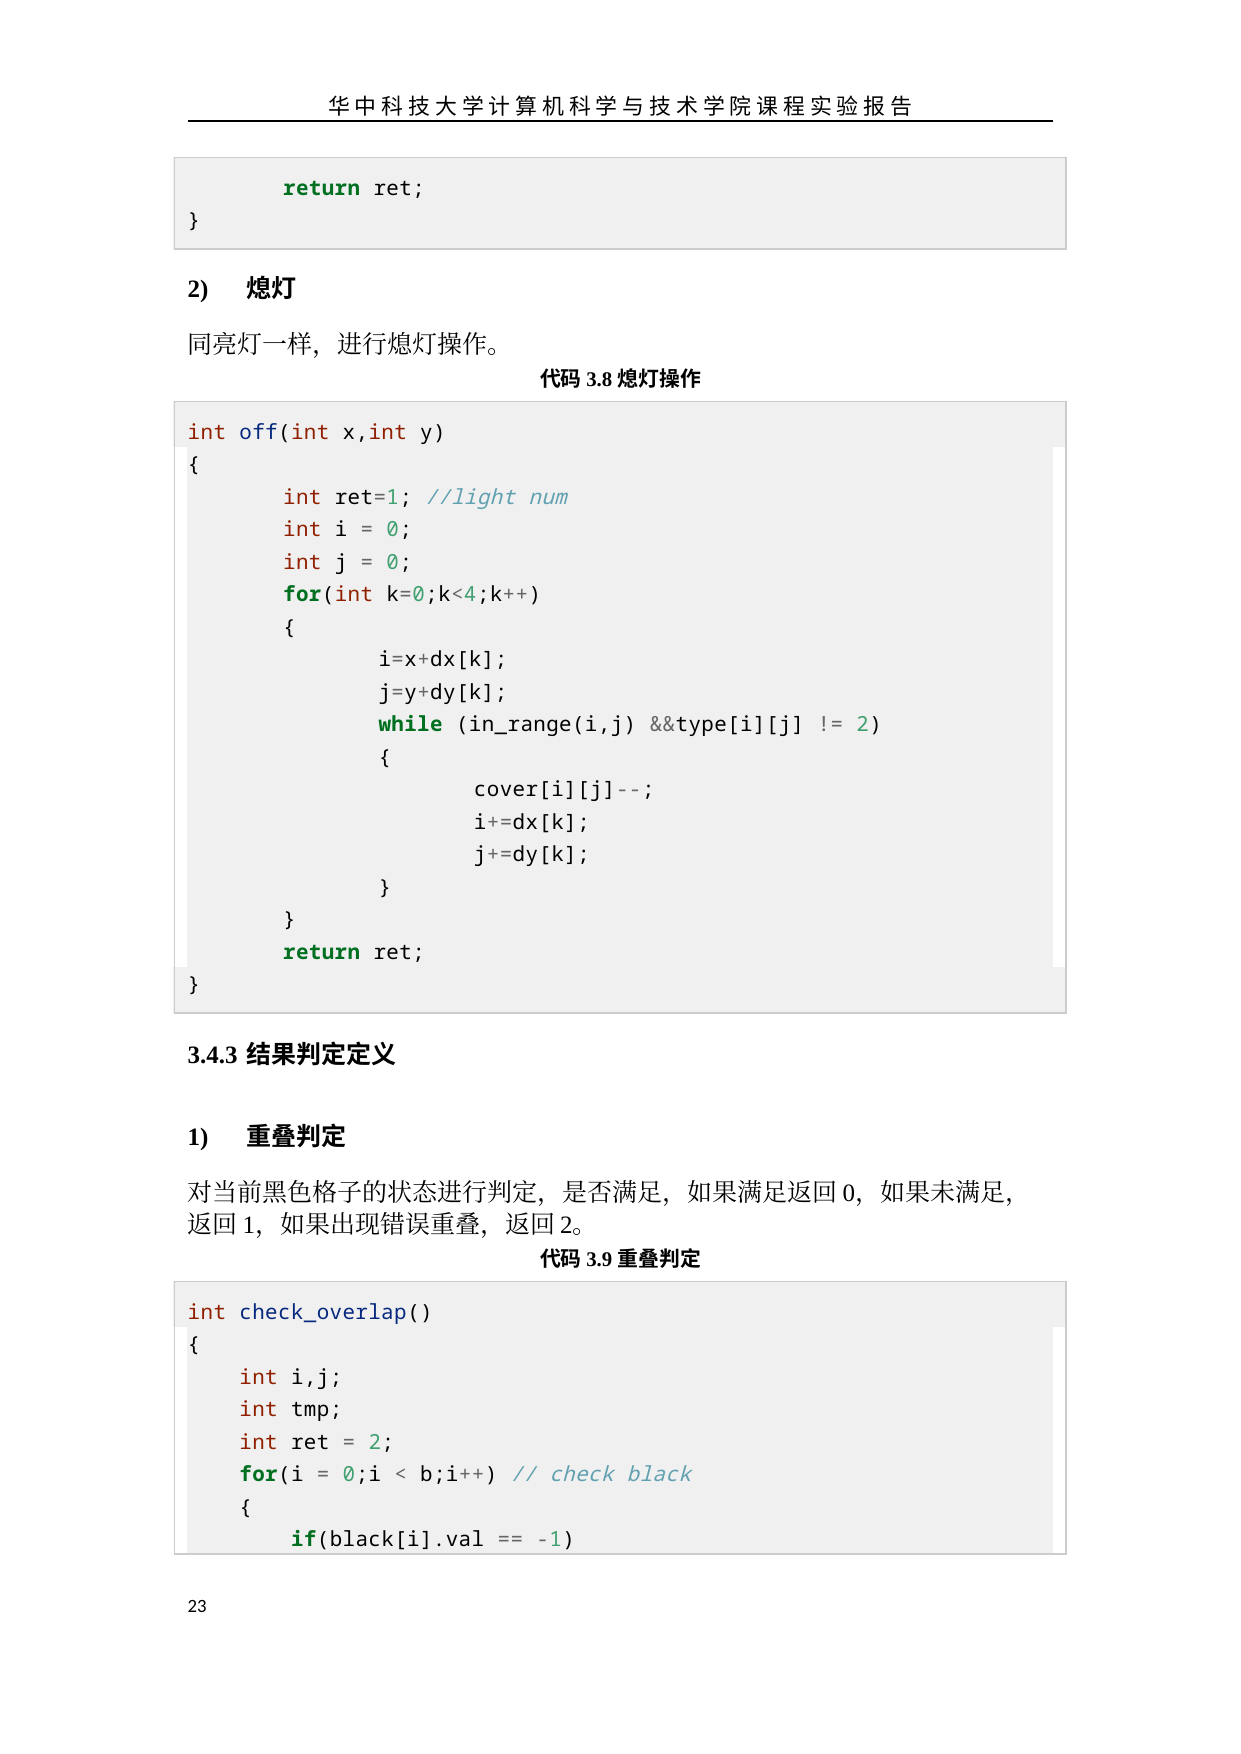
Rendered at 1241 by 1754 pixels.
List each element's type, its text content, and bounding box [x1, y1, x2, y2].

text return ret; [187, 935, 1053, 953]
text for(int k=0;k<4;k++) [187, 577, 1053, 610]
text int i,j; [187, 1360, 1053, 1392]
subtitle 重叠判定 [187, 1102, 1053, 1167]
text for(i = 0;i < b;i++) // check black [187, 1457, 1053, 1490]
text i=x+dx[k]; [187, 642, 1053, 675]
text int ret=1; //light num [187, 480, 1053, 512]
text { [187, 1490, 1053, 1522]
text int check_overlap() [175, 1282, 1065, 1327]
text int off(int x,int y) [175, 402, 1065, 447]
text } [175, 189, 1065, 248]
text j+=dy[k]; [187, 837, 1053, 870]
subtitle 熄灯 [187, 254, 1053, 319]
subtitle 结果判定定义 [187, 1020, 1053, 1085]
text 对当前黑色格子的状态进行判定，是否满足，如果满足返回0，如果未满足，返回1，如果出现错误重叠，返回2。 [187, 1176, 1053, 1241]
text int i = 0; [187, 512, 1053, 545]
text int ret = 2; [187, 1425, 1053, 1457]
text } [187, 902, 1053, 935]
text cover[i][j]--; [187, 772, 1053, 805]
text i+=dx[k]; [187, 805, 1053, 837]
text while (in_range(i,j) &&type[i][j] != 2) [187, 707, 1053, 740]
text { [187, 740, 1053, 772]
text { [187, 1327, 1053, 1360]
text } [187, 870, 1053, 902]
text { [187, 610, 1053, 642]
text if(black[i].val == -1) [187, 1522, 1053, 1553]
text { [187, 447, 1053, 480]
text j=y+dy[k]; [187, 675, 1053, 707]
text int j = 0; [187, 545, 1053, 577]
text } [175, 953, 1065, 1012]
text int tmp; [187, 1392, 1053, 1425]
text 同亮灯一样，进行熄灯操作。 [187, 328, 1053, 361]
text return ret; [175, 158, 1065, 189]
